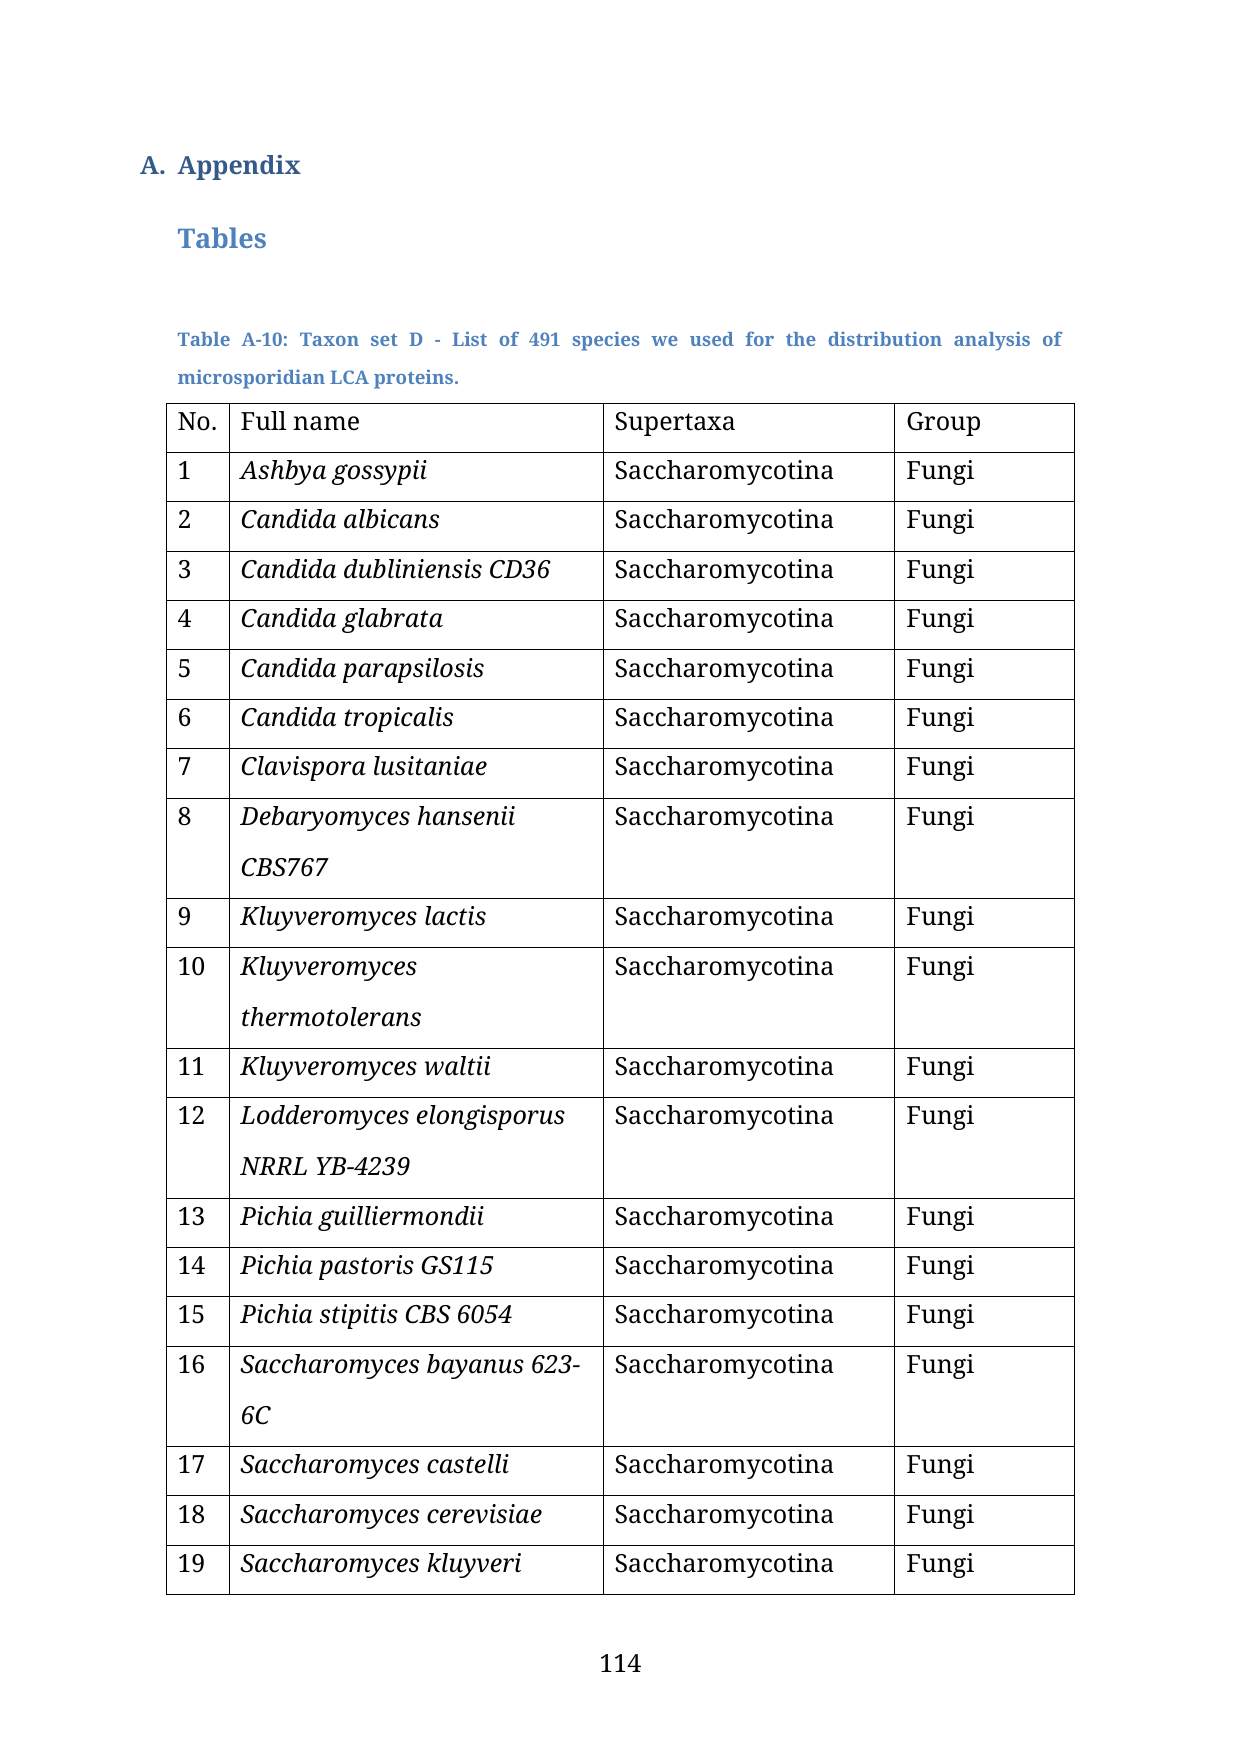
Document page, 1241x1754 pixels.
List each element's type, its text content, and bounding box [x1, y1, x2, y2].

table_cell Fungi [895, 700, 1074, 748]
table_cell Pichia stipitis CBS 6054 [230, 1297, 603, 1346]
subtitle Appendix [140, 148, 1063, 182]
table_cell Fungi [895, 502, 1074, 551]
table_cell 10 [167, 948, 229, 1048]
table_cell Saccharomycotina [604, 1447, 894, 1495]
table_cell Saccharomyces bayanus 623-6C [230, 1347, 603, 1446]
table_cell Fungi [895, 1447, 1074, 1495]
table_cell Saccharomycotina [604, 552, 894, 600]
table_cell Saccharomycotina [604, 799, 894, 898]
table_cell Fungi [895, 1098, 1074, 1197]
table_cell Candida dubliniensis CD36 [230, 552, 603, 600]
table_cell Fungi [895, 1347, 1074, 1446]
table_cell Saccharomyces kluyveri [230, 1546, 603, 1594]
table_cell Saccharomycotina [604, 899, 894, 947]
table_cell Kluyveromyces thermotolerans [230, 948, 603, 1048]
table_cell 17 [167, 1447, 229, 1495]
table_cell Saccharomycotina [604, 700, 894, 748]
table_cell Kluyveromyces lactis [230, 899, 603, 947]
table_cell Saccharomycotina [604, 1546, 894, 1594]
table_cell Saccharomycotina [604, 1248, 894, 1296]
table_cell Saccharomycotina [604, 749, 894, 797]
table_cell Fungi [895, 799, 1074, 898]
table_cell Fungi [895, 601, 1074, 649]
table_cell Kluyveromyces waltii [230, 1049, 603, 1097]
table_cell Fungi [895, 1546, 1074, 1594]
table_cell Saccharomycotina [604, 1347, 894, 1446]
table_cell Fungi [895, 1496, 1074, 1545]
table_cell Fungi [895, 453, 1074, 501]
table_cell Fungi [895, 1297, 1074, 1346]
table_cell Fungi [895, 948, 1074, 1048]
table_cell 3 [167, 552, 229, 600]
table_cell Fungi [895, 650, 1074, 699]
table_cell Saccharomycotina [604, 1049, 894, 1097]
table_cell 4 [167, 601, 229, 649]
table_cell 5 [167, 650, 229, 699]
table_cell Pichia pastoris GS115 [230, 1248, 603, 1296]
table_cell Candida albicans [230, 502, 603, 551]
table_cell 1 [167, 453, 229, 501]
table_cell Fungi [895, 1199, 1074, 1247]
table_cell 14 [167, 1248, 229, 1296]
table_cell Saccharomyces castelli [230, 1447, 603, 1495]
table_cell Saccharomycotina [604, 948, 894, 1048]
table_header Full name [230, 404, 603, 452]
table_cell Lodderomyces elongisporus NRRL YB-4239 [230, 1098, 603, 1197]
table_cell 15 [167, 1297, 229, 1346]
table_cell 8 [167, 799, 229, 898]
table_cell Saccharomycotina [604, 650, 894, 699]
table_cell Saccharomycotina [604, 502, 894, 551]
table_header Group [895, 404, 1074, 452]
subtitle Tables [177, 219, 1063, 256]
table_cell Ashbya gossypii [230, 453, 603, 501]
table_cell Candida glabrata [230, 601, 603, 649]
table_cell 19 [167, 1546, 229, 1594]
table_cell Saccharomycotina [604, 1496, 894, 1545]
table_cell Fungi [895, 552, 1074, 600]
table_header Supertaxa [604, 404, 894, 452]
table_cell 7 [167, 749, 229, 797]
table_cell 13 [167, 1199, 229, 1247]
table_cell Candida tropicalis [230, 700, 603, 748]
table_cell Saccharomycotina [604, 601, 894, 649]
table_cell Saccharomycotina [604, 1098, 894, 1197]
table_cell Saccharomycotina [604, 1199, 894, 1247]
table_cell Pichia guilliermondii [230, 1199, 603, 1247]
table_cell 2 [167, 502, 229, 551]
table_cell 9 [167, 899, 229, 947]
table_cell Fungi [895, 899, 1074, 947]
table_cell Saccharomycotina [604, 1297, 894, 1346]
table_cell Saccharomyces cerevisiae [230, 1496, 603, 1545]
table_cell Candida parapsilosis [230, 650, 603, 699]
table_cell Debaryomyces hansenii CBS767 [230, 799, 603, 898]
table_cell Saccharomycotina [604, 453, 894, 501]
table_cell Fungi [895, 749, 1074, 797]
table_cell Fungi [895, 1049, 1074, 1097]
table_cell 18 [167, 1496, 229, 1545]
table_cell Fungi [895, 1248, 1074, 1296]
table_cell Clavispora lusitaniae [230, 749, 603, 797]
table_header No. [167, 404, 229, 452]
table_cell 11 [167, 1049, 229, 1097]
table_cell 6 [167, 700, 229, 748]
table_cell 12 [167, 1098, 229, 1197]
table_cell 16 [167, 1347, 229, 1446]
